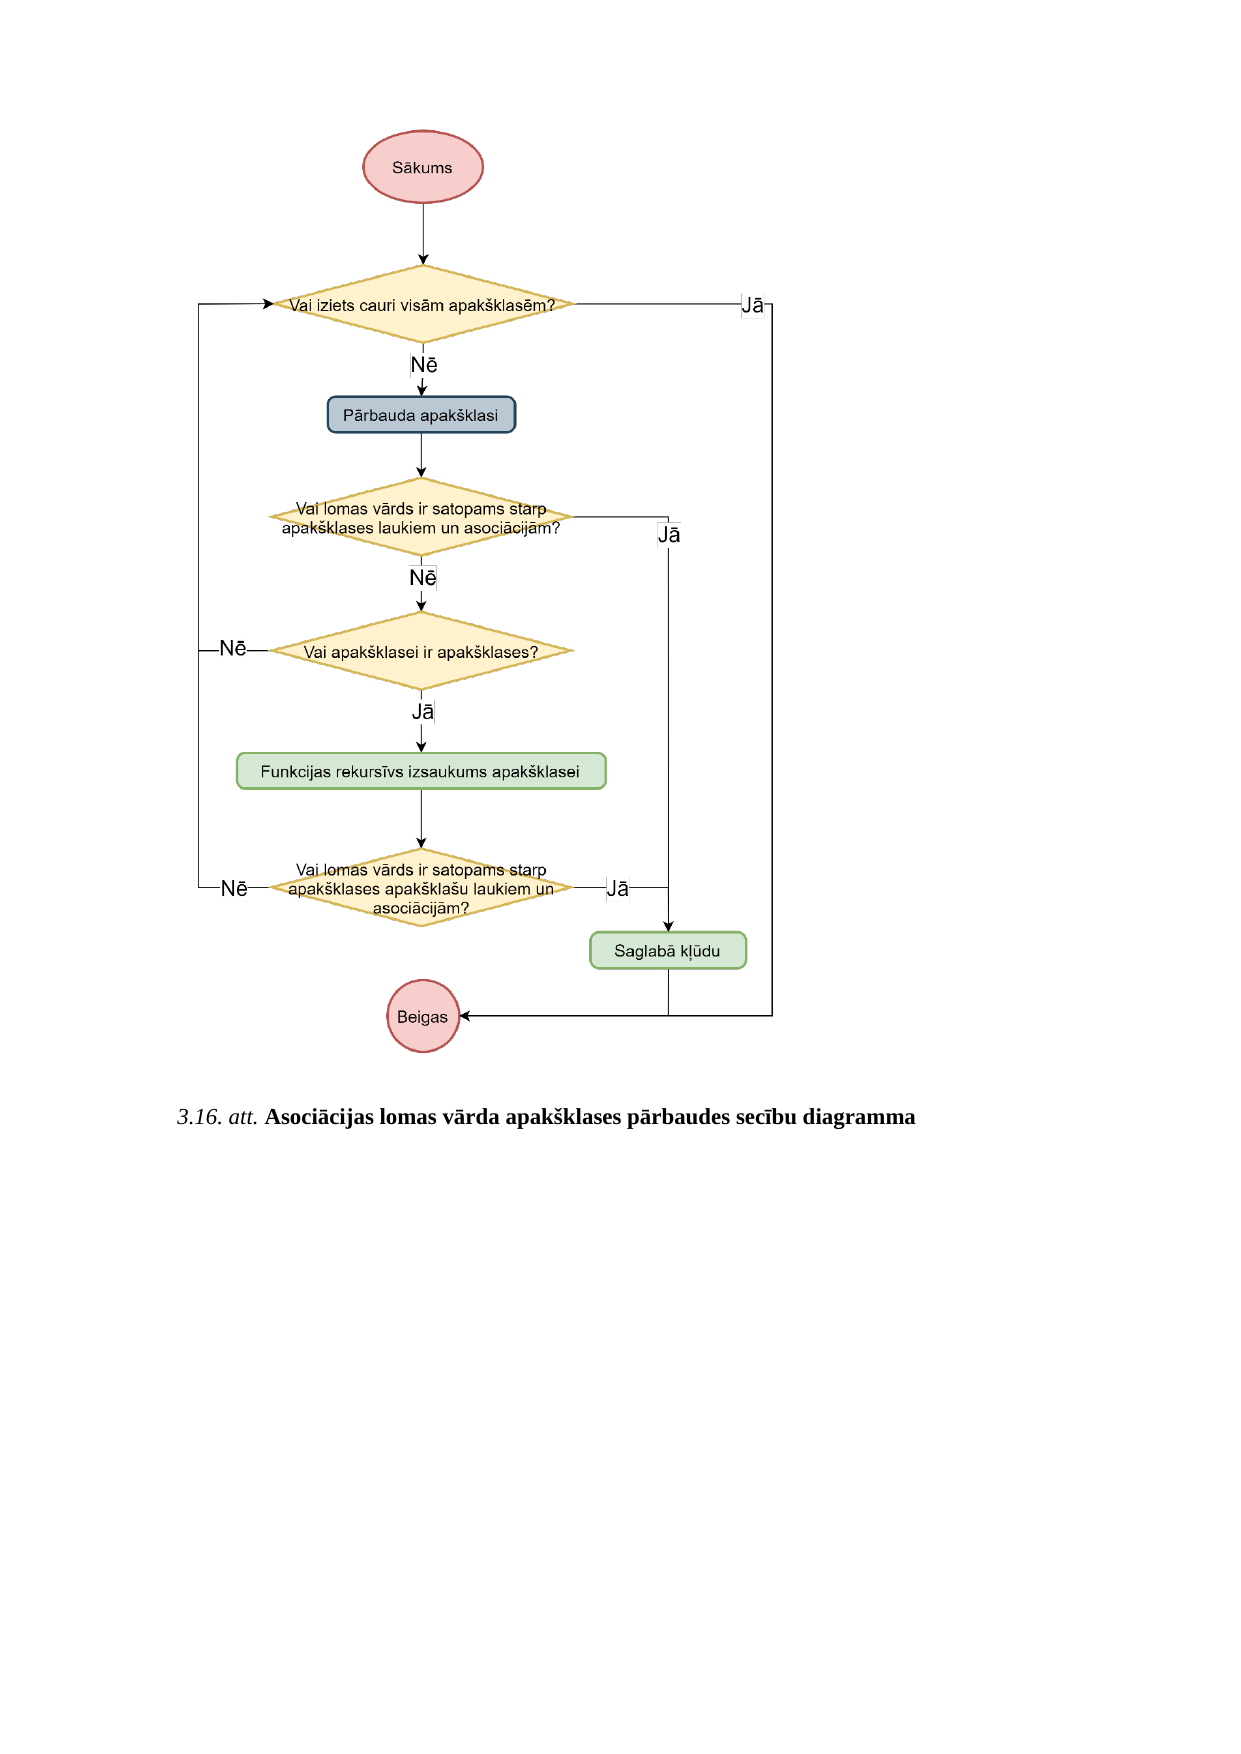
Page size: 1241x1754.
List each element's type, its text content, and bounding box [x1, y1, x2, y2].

picture [177, 118, 795, 1064]
text 3.16. att. Asociācijas lomas vārda apakšklases pārbaudes secību diagramma [177, 1103, 1122, 1129]
